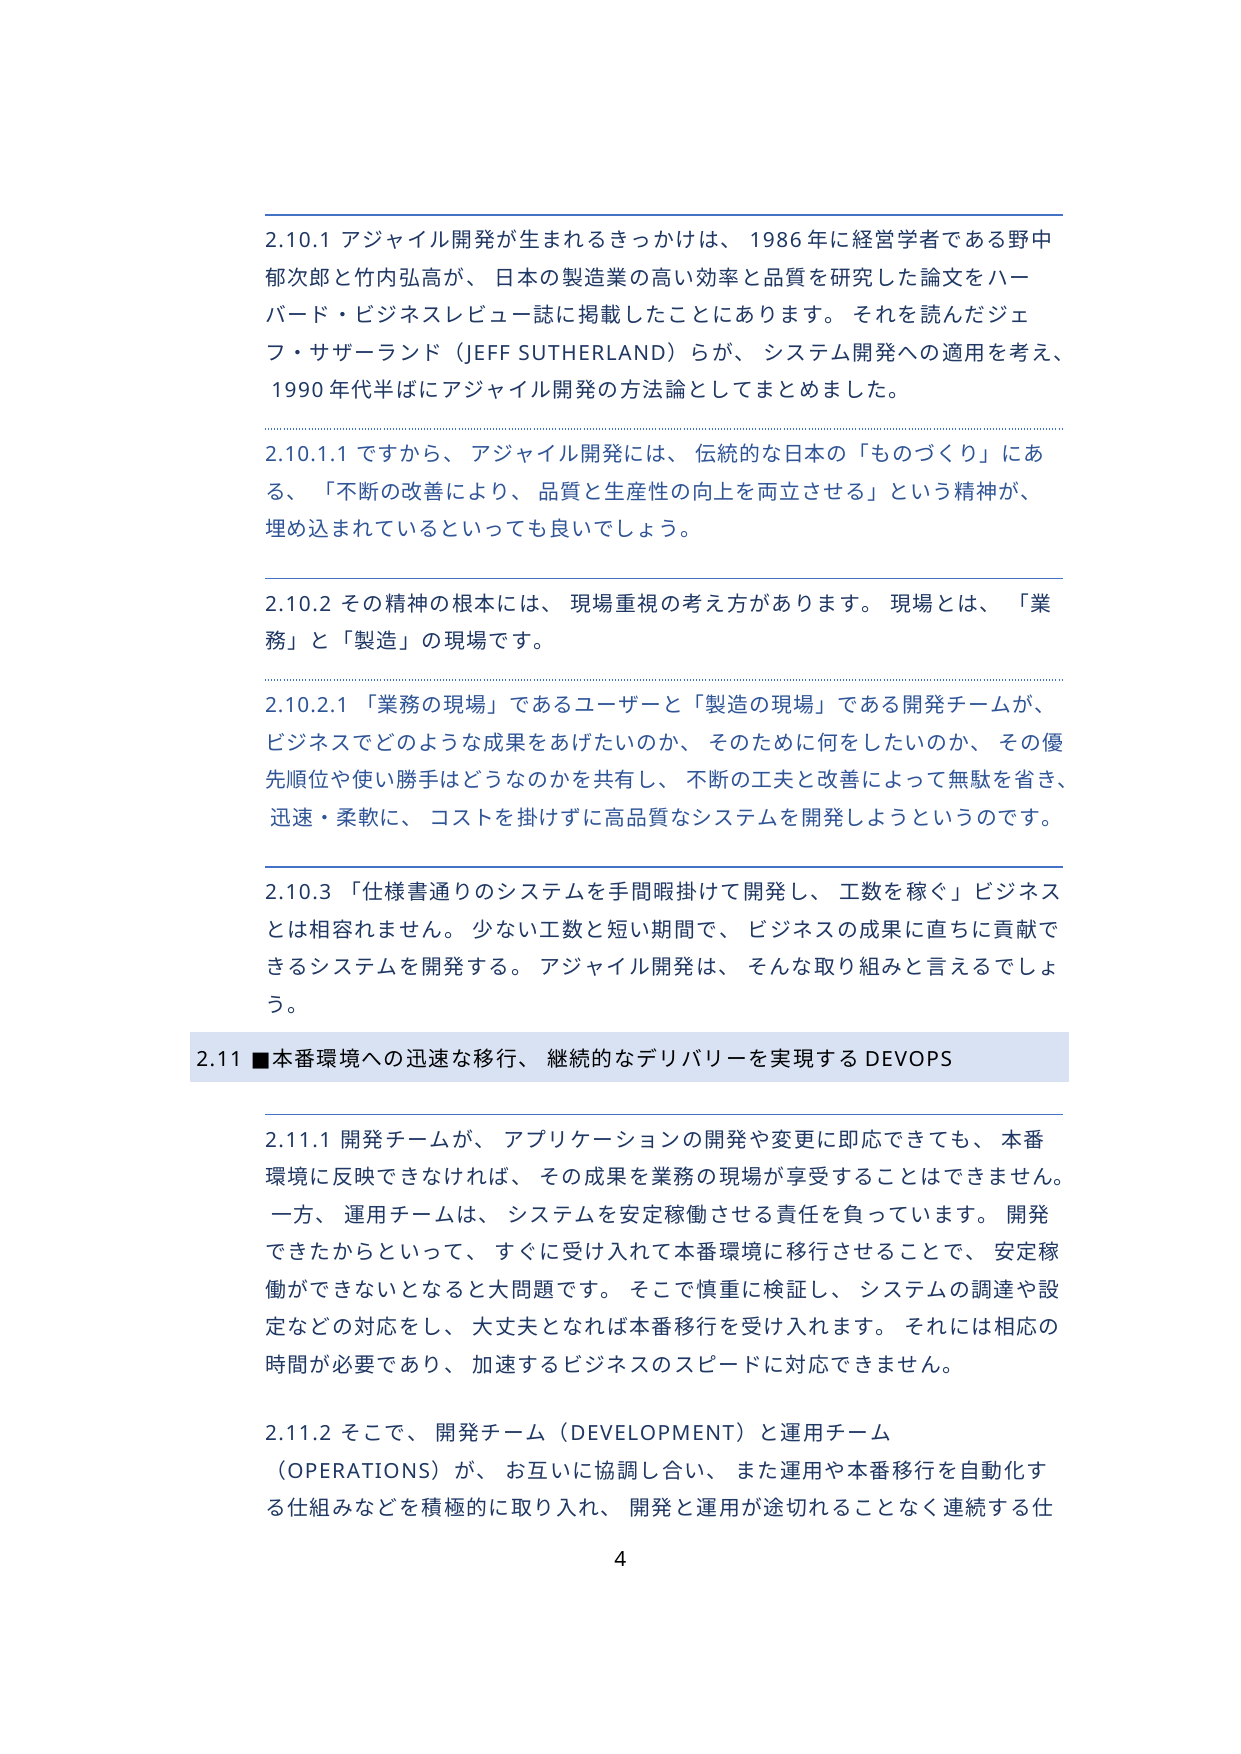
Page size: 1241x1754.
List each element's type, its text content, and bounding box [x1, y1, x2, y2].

text 開発チームが、 アプリケーションの開発や変更に即応できても、 本番環境に反映できなければ、 その成果を業務の現場が享受することはできません。 一方、 運用チームは、 システムを安定稼働させる責任を負っています。 開発できたからといって、 すぐに受け入れて本番環境に移行させることで、 安定稼働ができないとなると大問題です。 そこで慎重に検証し、 システムの調達や設定などの対応をし、 大丈夫となれば本番移行を受け入れます。 それには相応の時間が必要であり、 加速するビジネスのスピードに対応できません。 [265, 1115, 1063, 1382]
text ■本番環境への迅速な移行、 継続的なデリバリーを実現するDevOps [196, 1039, 1063, 1076]
text アジャイル開発が生まれるきっかけは、 1986年に経営学者である野中郁次郎と竹内弘高が、 日本の製造業の高い効率と品質を研究した論文をハーバード・ビジネスレビュー誌に掲載したことにあります。 それを読んだジェフ・サザーランド（Jeff Sutherland）らが、 システム開発への適用を考え、 1990年代半ばにアジャイル開発の方法論としてまとめました。 [265, 216, 1063, 407]
text その精神の根本には、 現場重視の考え方があります。 現場とは、 「業務」と「製造」の現場です。 [265, 579, 1063, 658]
text ですから、 アジャイル開発には、 伝統的な日本の「ものづくり」にある、 「不断の改善により、 品質と生産性の向上を両立させる」という精神が、 埋め込まれているといっても良いでしょう。 [265, 428, 1063, 546]
text 「仕様書通りのシステムを手間暇掛けて開発し、 工数を稼ぐ」ビジネスとは相容れません。 少ない工数と短い期間で、 ビジネスの成果に直ちに貢献できるシステムを開発する。 アジャイル開発は、 そんな取り組みと言えるでしょう。 [265, 868, 1063, 1022]
text 「業務の現場」であるユーザーと「製造の現場」である開発チームが、 ビジネスでどのような成果をあげたいのか、 そのために何をしたいのか、 その優先順位や使い勝手はどうなのかを共有し、 不断の工夫と改善によって無駄を省き、 迅速・柔軟に、 コストを掛けずに高品質なシステムを開発しようというのです。 [265, 679, 1063, 835]
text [265, 1407, 1063, 1526]
